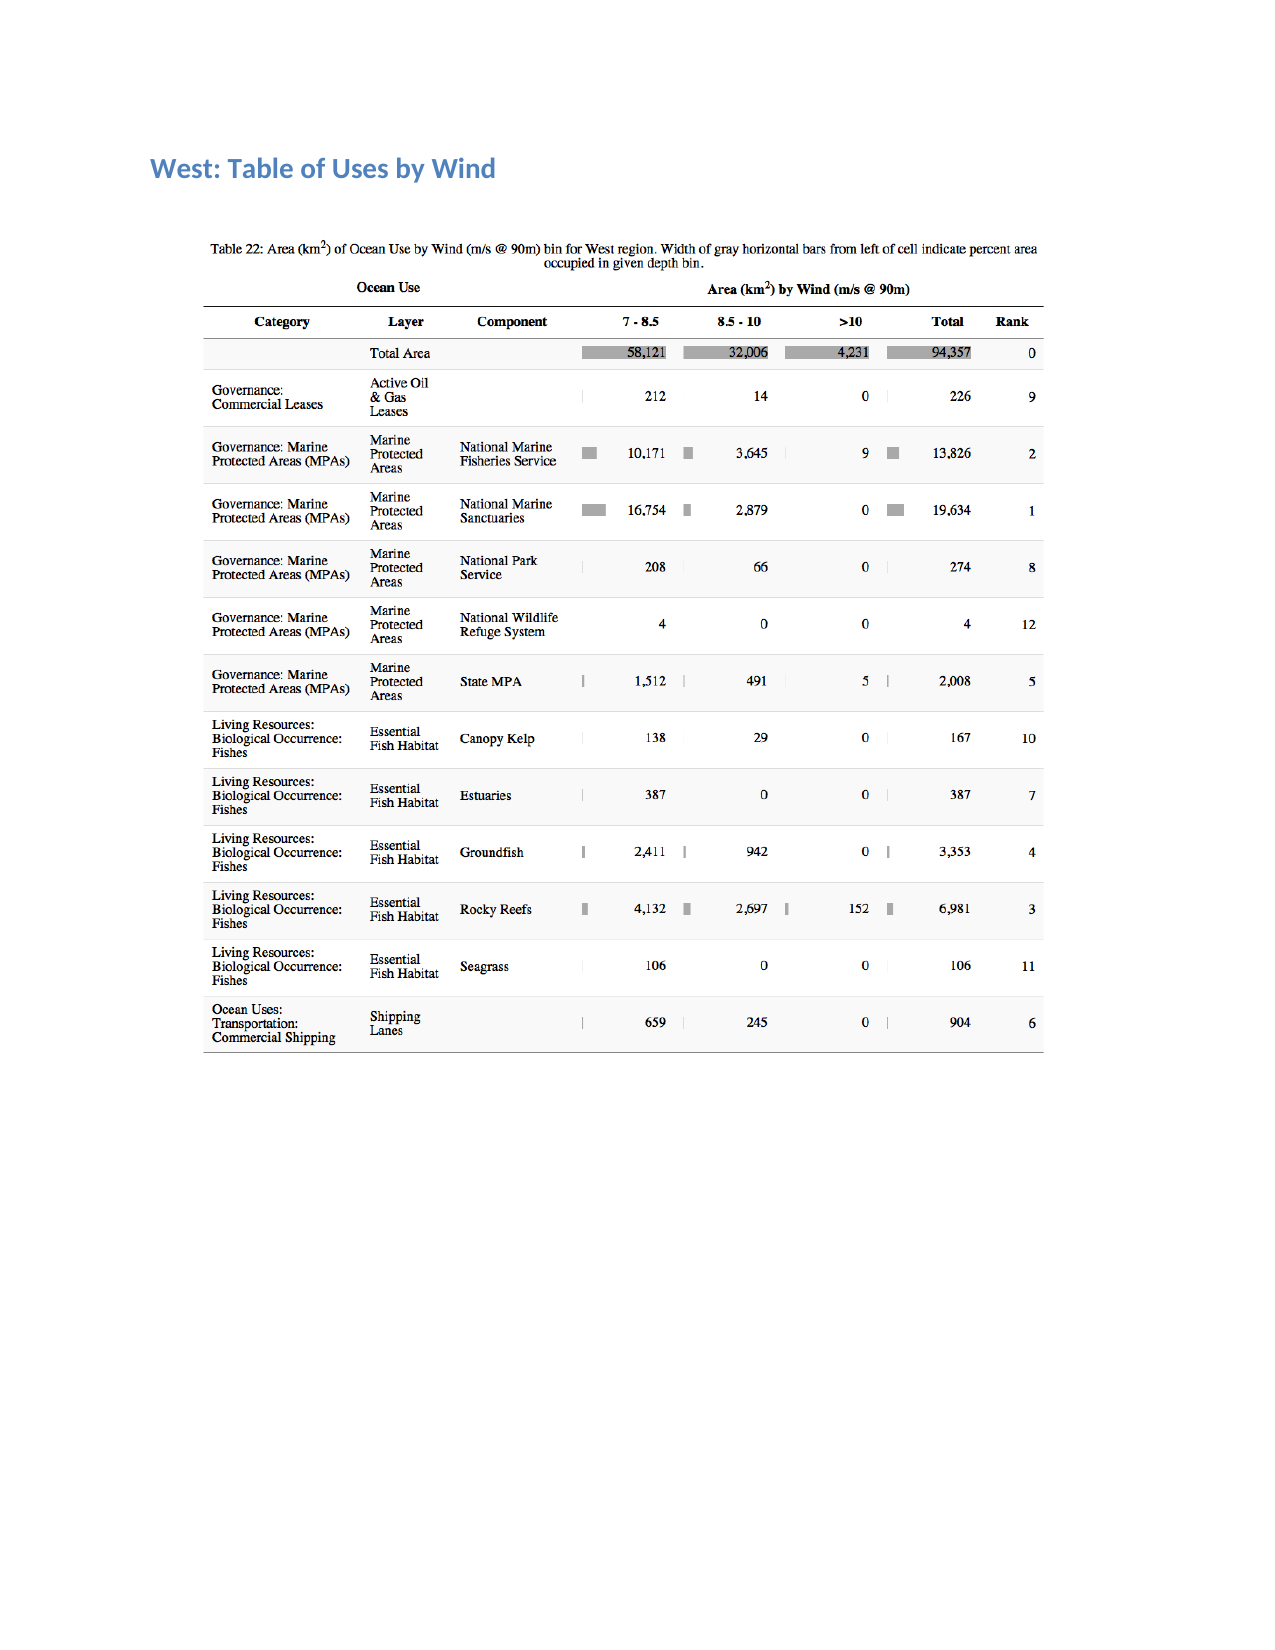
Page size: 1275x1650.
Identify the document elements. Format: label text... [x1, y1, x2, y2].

picture [168, 204, 1044, 1053]
subtitle West: Table of Uses by Wind [150, 150, 1125, 186]
